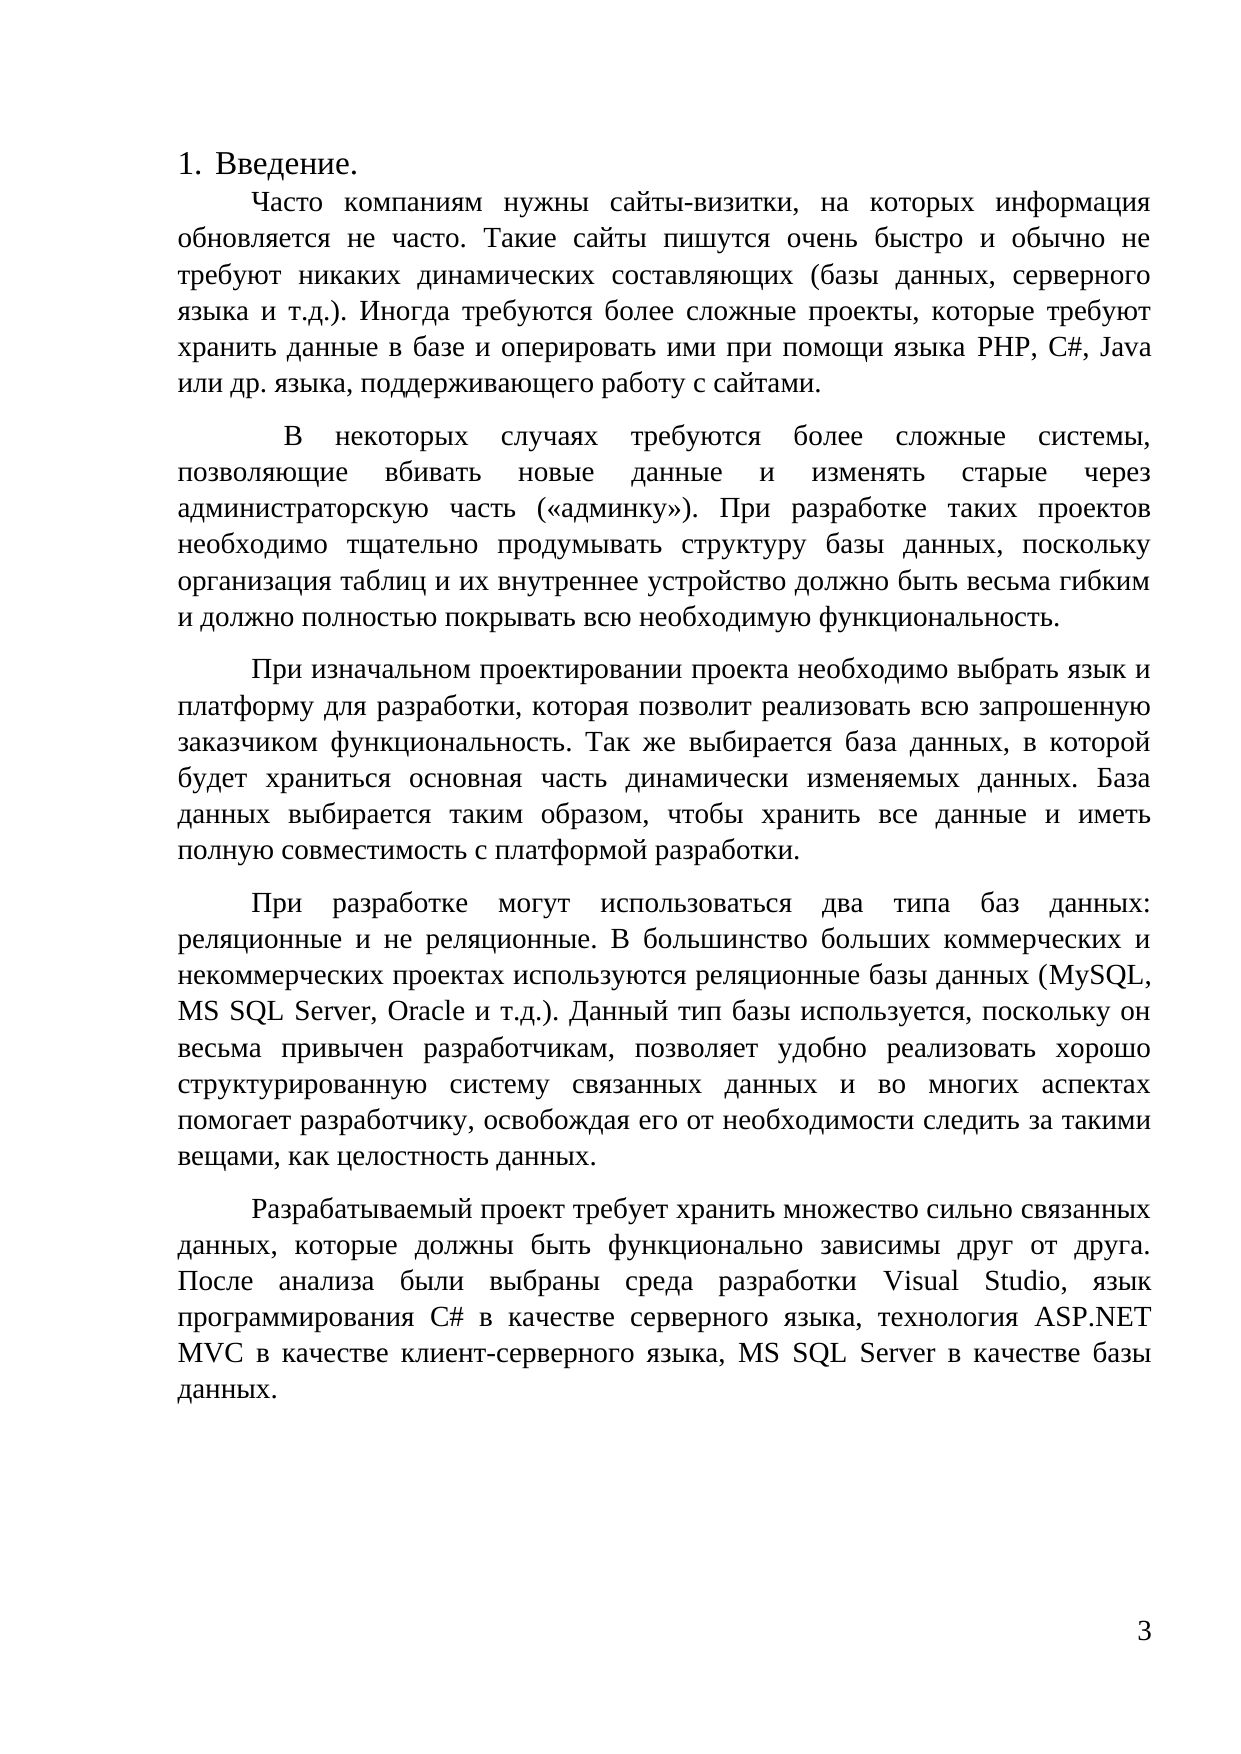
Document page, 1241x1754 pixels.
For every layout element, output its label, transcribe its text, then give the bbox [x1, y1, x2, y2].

subtitle Введение. [177, 143, 1152, 181]
text Разрабатываемый проект требует хранить множество сильно связанных данных, которые должны быть функционально зависимы друг от друга. После анализа были выбраны среда разработки Visual Studio, язык программирования C# в качестве серверного языка, технология ASP.NET MVC в качестве клиент-серверного языка, MS SQL Server в качестве базы данных. [177, 1191, 1152, 1405]
text Часто компаниям нужны сайты-визитки, на которых информация обновляется не часто. Такие сайты пишутся очень быстро и обычно не требуют никаких динамических составляющих (базы данных, серверного языка и т.д.). Иногда требуются более сложные проекты, которые требуют хранить данные в базе и оперировать ими при помощи языка PHP, C#, Java или др. языка, поддерживающего работу с сайтами. [177, 184, 1152, 399]
text При изначальном проектировании проекта необходимо выбрать язык и платформу для разработки, которая позволит реализовать всю запрошенную заказчиком функциональность. Так же выбирается база данных, в которой будет храниться основная часть динамически изменяемых данных. База данных выбирается таким образом, чтобы хранить все данные и иметь полную совместимость с платформой разработки. [177, 652, 1152, 866]
text В некоторых случаях требуются более сложные системы, позволяющие вбивать новые данные и изменять старые через администраторскую часть («админку»). При разработке таких проектов необходимо тщательно продумывать структуру базы данных, поскольку организация таблиц и их внутреннее устройство должно быть весьма гибким и должно полностью покрывать всю необходимую функциональность. [177, 418, 1152, 632]
text При разработке могут использоваться два типа баз данных: реляционные и не реляционные. В большинство больших коммерческих и некоммерческих проектах используются реляционные базы данных (MySQL, MS SQL Server, Oracle и т.д.). Данный тип базы используется, поскольку он весьма привычен разработчикам, позволяет удобно реализовать хорошо структурированную систему связанных данных и во многих аспектах помогает разработчику, освобождая его от необходимости следить за такими вещами, как целостность данных. [177, 885, 1152, 1172]
